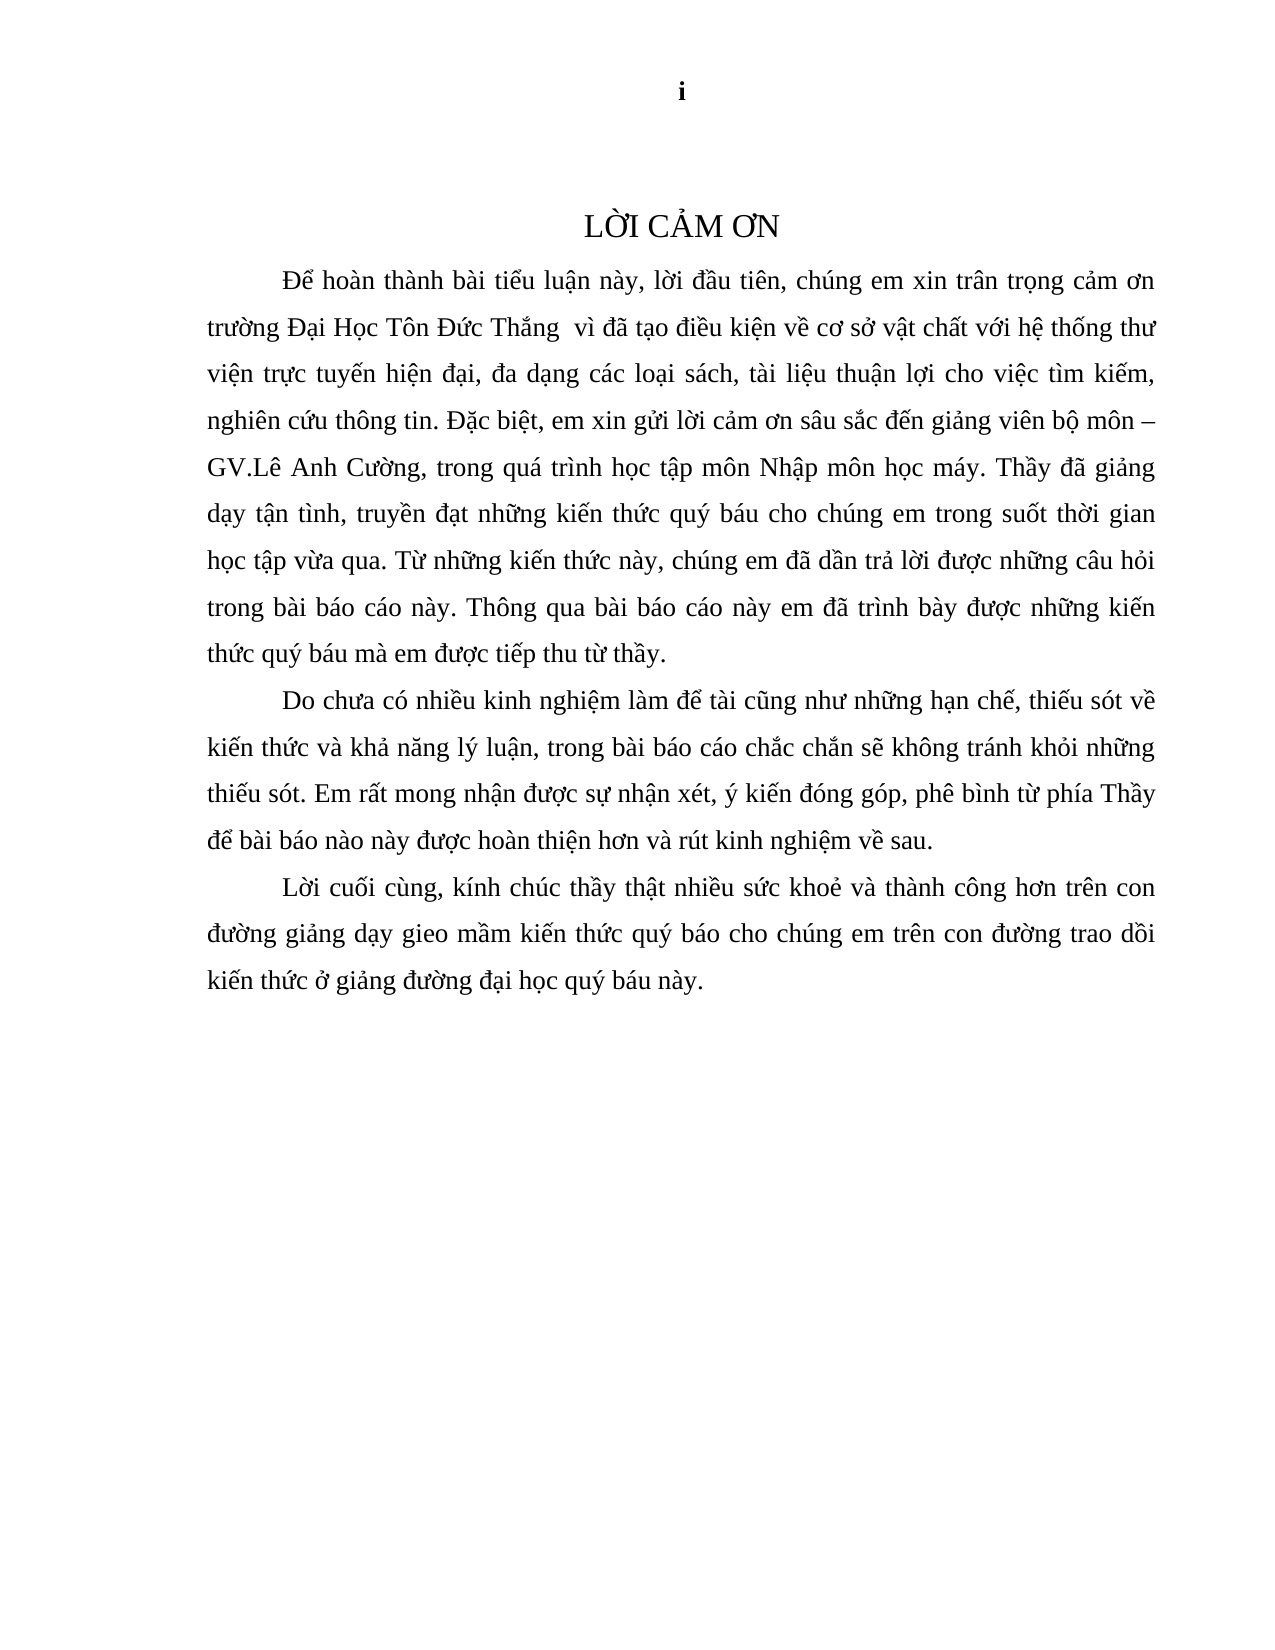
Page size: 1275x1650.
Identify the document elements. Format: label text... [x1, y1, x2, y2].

text Để hoàn thành bài tiểu luận này, lời đầu tiên, chúng em xin trân trọng cảm ơn trường Đại Học Tôn Đức Thắng vì đã tạo điều kiện về cơ sở vật chất với hệ thống thư viện trực tuyến hiện đại, đa dạng các loại sách, tài liệu thuận lợi cho việc tìm kiếm, nghiên cứu thông tin. Đặc biệt, em xin gửi lời cảm ơn sâu sắc đến giảng viên bộ môn – GV.Lê Anh Cường, trong quá trình học tập môn Nhập môn học máy. Thầy đã giảng dạy tận tình, truyền đạt những kiến thức quý báu cho chúng em trong suốt thời gian học tập vừa qua. Từ những kiến thức này, chúng em đã dần trả lời được những câu hỏi trong bài báo cáo này. Thông qua bài báo cáo này em đã trình bày được những kiến thức quý báu mà em được tiếp thu từ thầy. [207, 264, 1157, 669]
text LỜI CẢM ƠN [207, 207, 1157, 245]
text Do chưa có nhiều kinh nghiệm làm để tài cũng như những hạn chế, thiếu sót về kiến thức và khả năng lý luận, trong bài báo cáo chắc chắn sẽ không tránh khỏi những thiếu sót. Em rất mong nhận được sự nhận xét, ý kiến đóng góp, phê bình từ phía Thầy để bài báo nào này được hoàn thiện hơn và rút kinh nghiệm về sau. [207, 684, 1157, 855]
text Lời cuối cùng, kính chúc thầy thật nhiều sức khoẻ và thành công hơn trên con đường giảng dạy gieo mầm kiến thức quý báo cho chúng em trên con đường trao dồi kiến thức ở giảng đường đại học quý báu này. [207, 871, 1157, 995]
